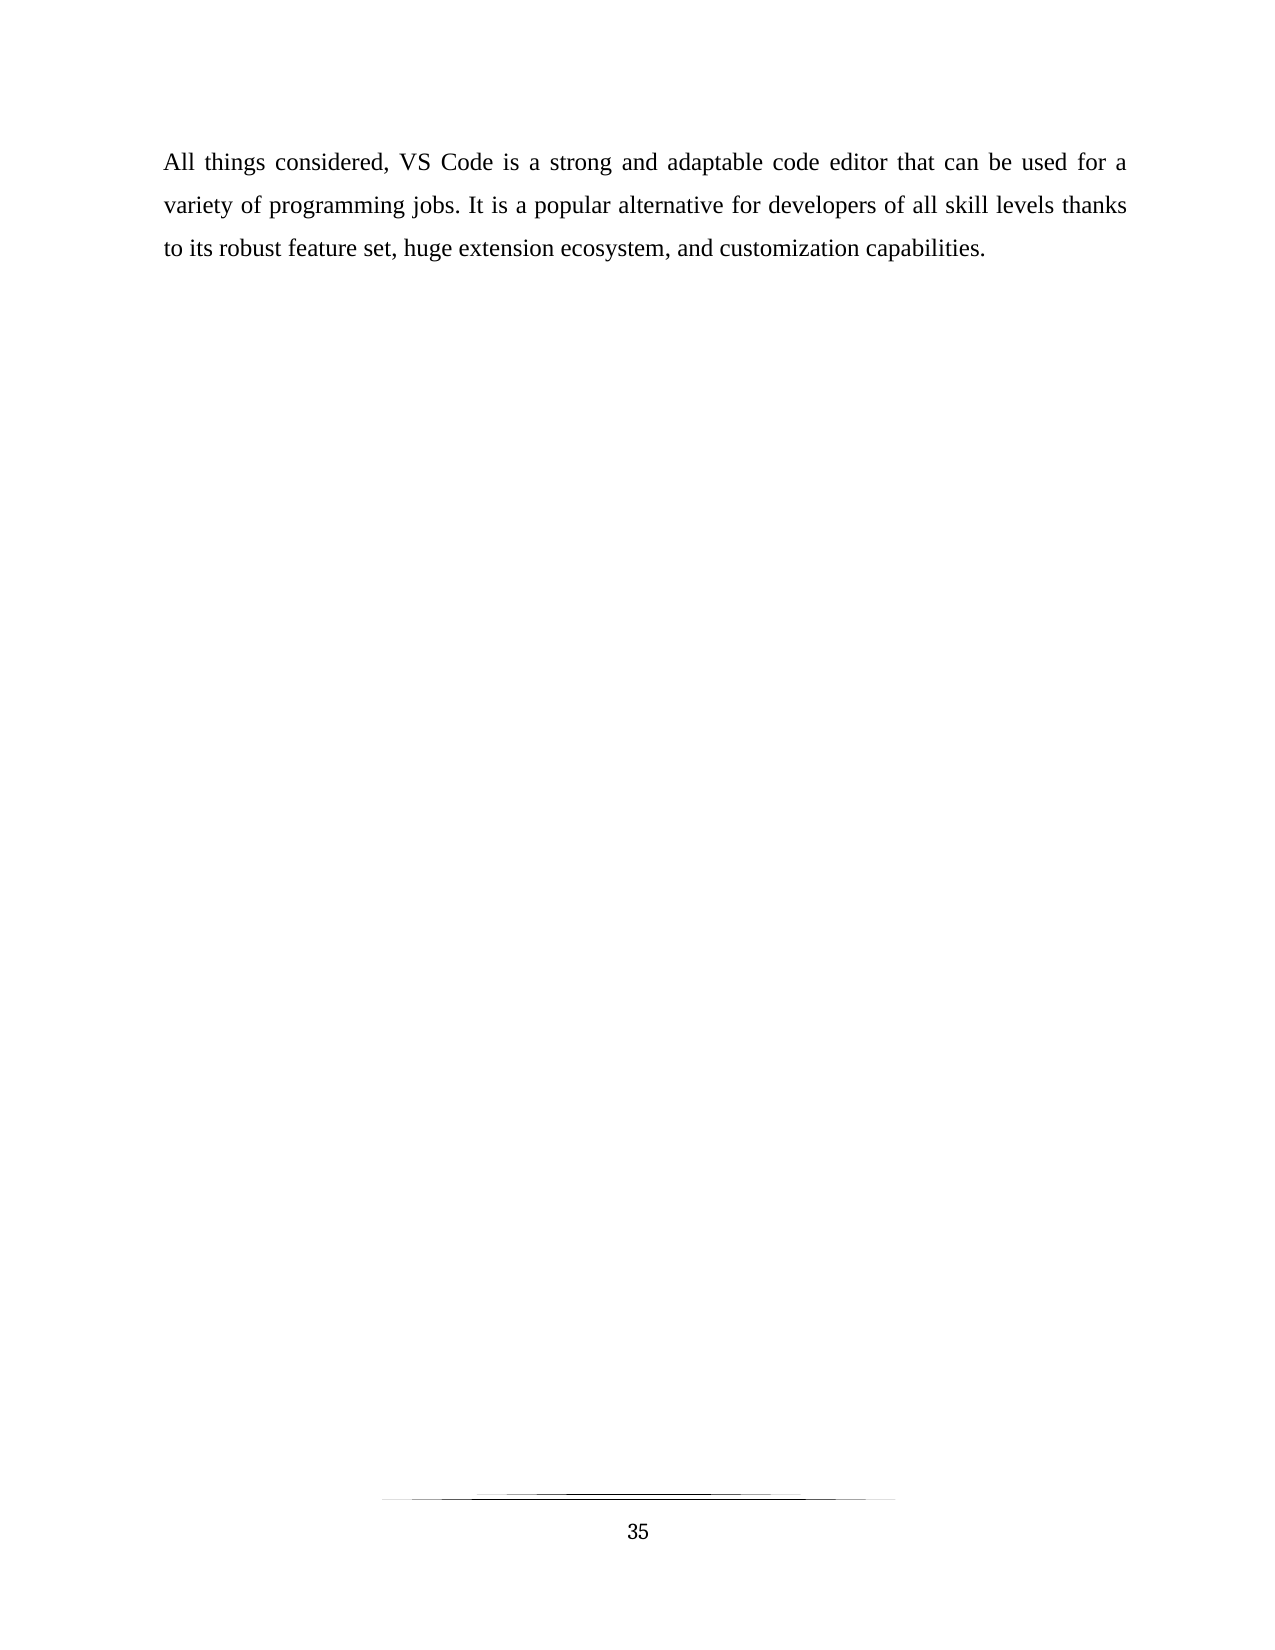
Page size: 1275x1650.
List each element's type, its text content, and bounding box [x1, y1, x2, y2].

text All things considered, VS Code is a strong and adaptable code editor that can be used for a variety of programming jobs. It is a popular alternative for developers of all skill levels thanks to its robust feature set, huge extension ecosystem, and customization capabilities. [163, 147, 1129, 262]
